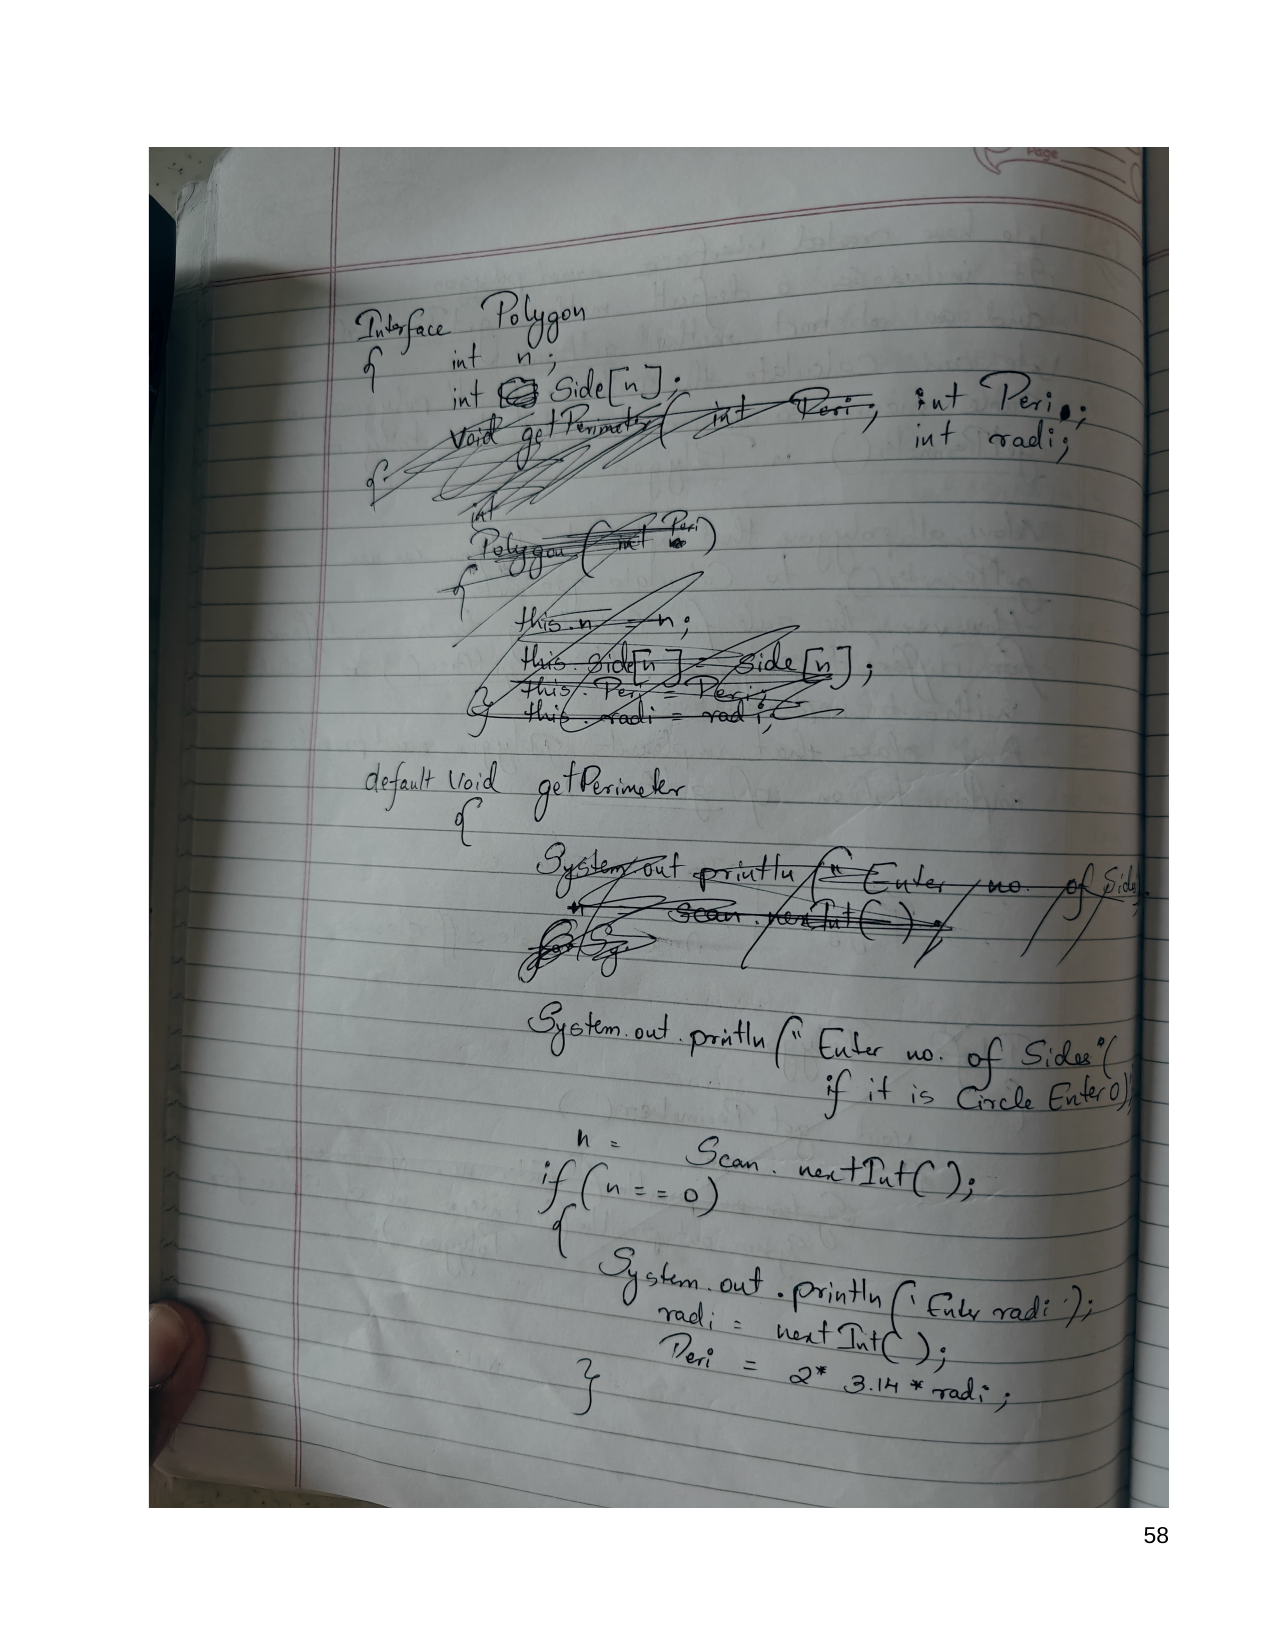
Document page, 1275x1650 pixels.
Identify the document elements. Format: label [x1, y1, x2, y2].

picture [148, 147, 1169, 1508]
